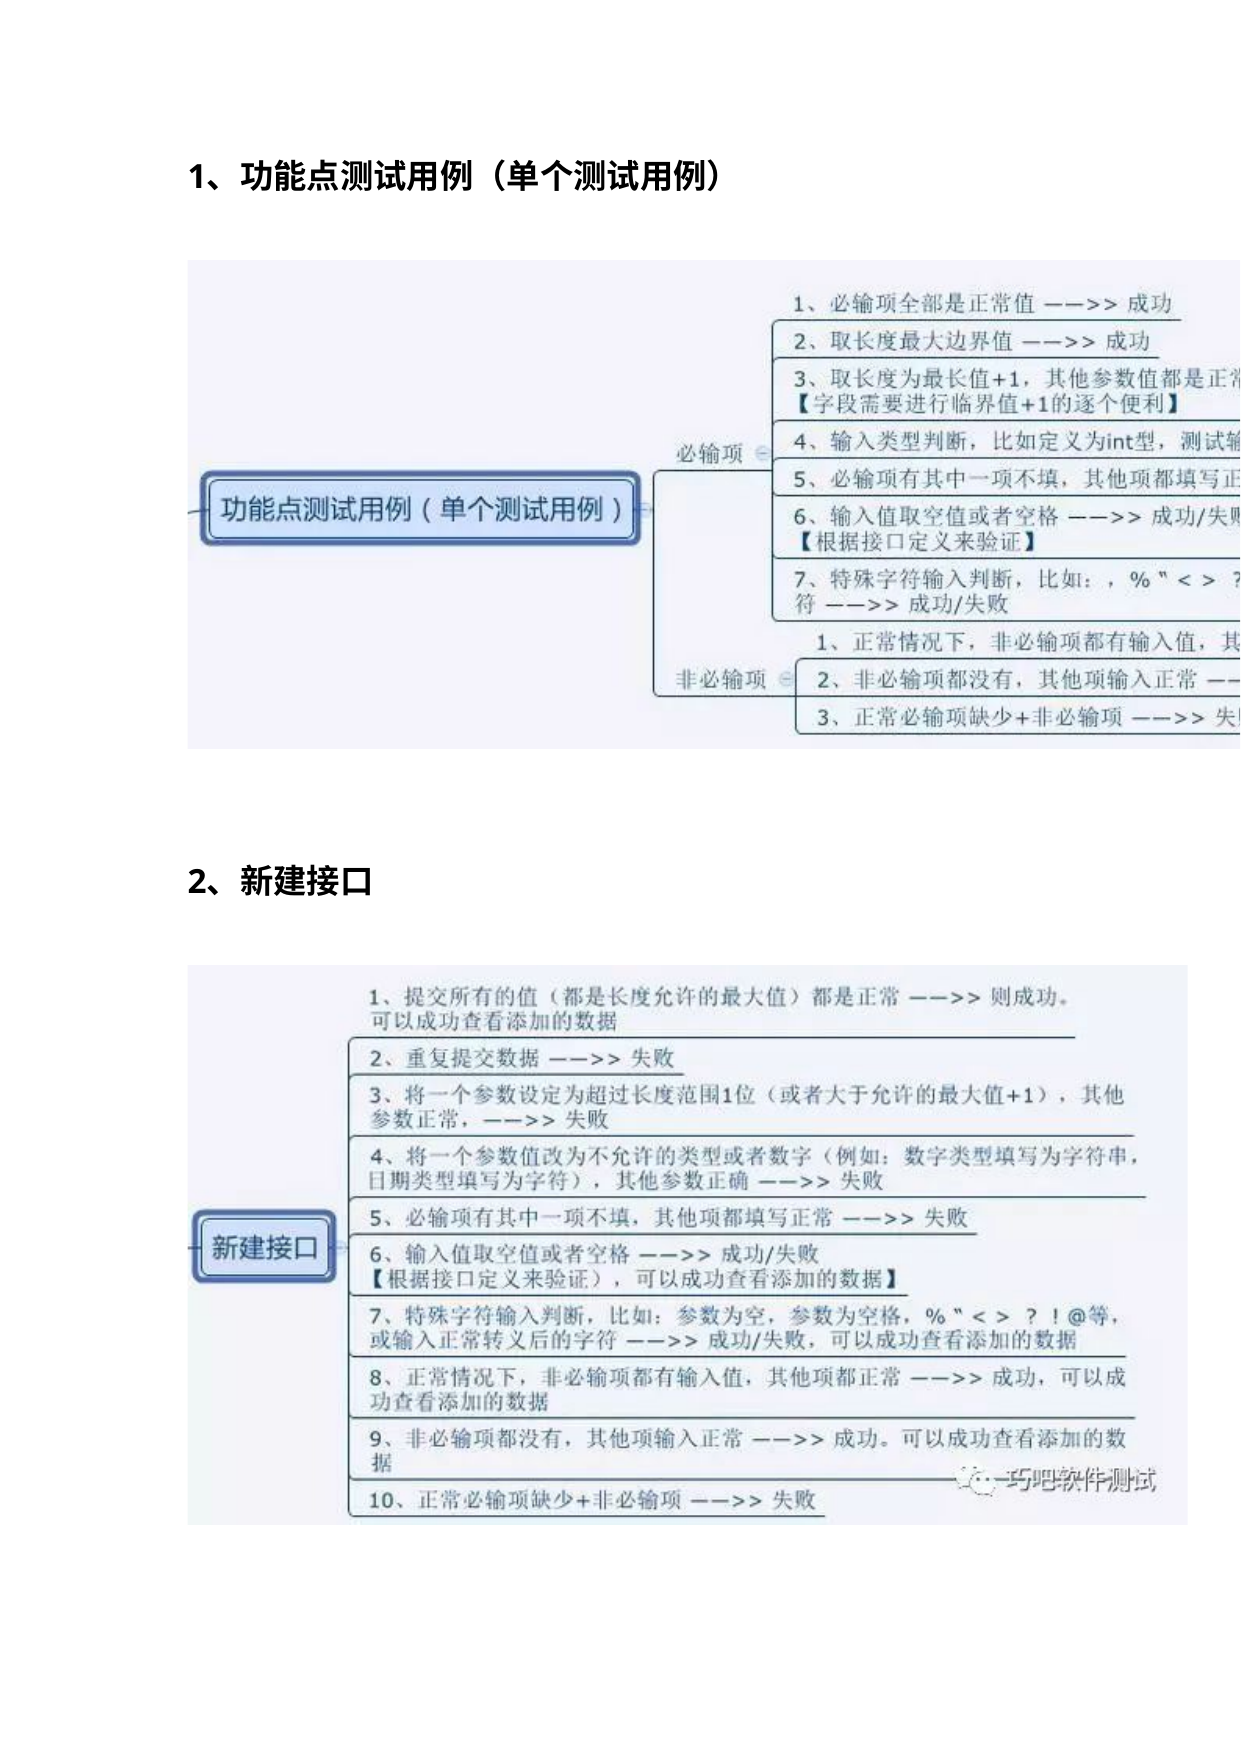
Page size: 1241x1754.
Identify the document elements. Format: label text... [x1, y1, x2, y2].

picture [187, 260, 1241, 749]
subtitle 1、功能点测试用例（单个测试用例） [187, 150, 1053, 198]
subtitle 2、新建接口 [187, 854, 1053, 903]
picture [187, 965, 1188, 1525]
